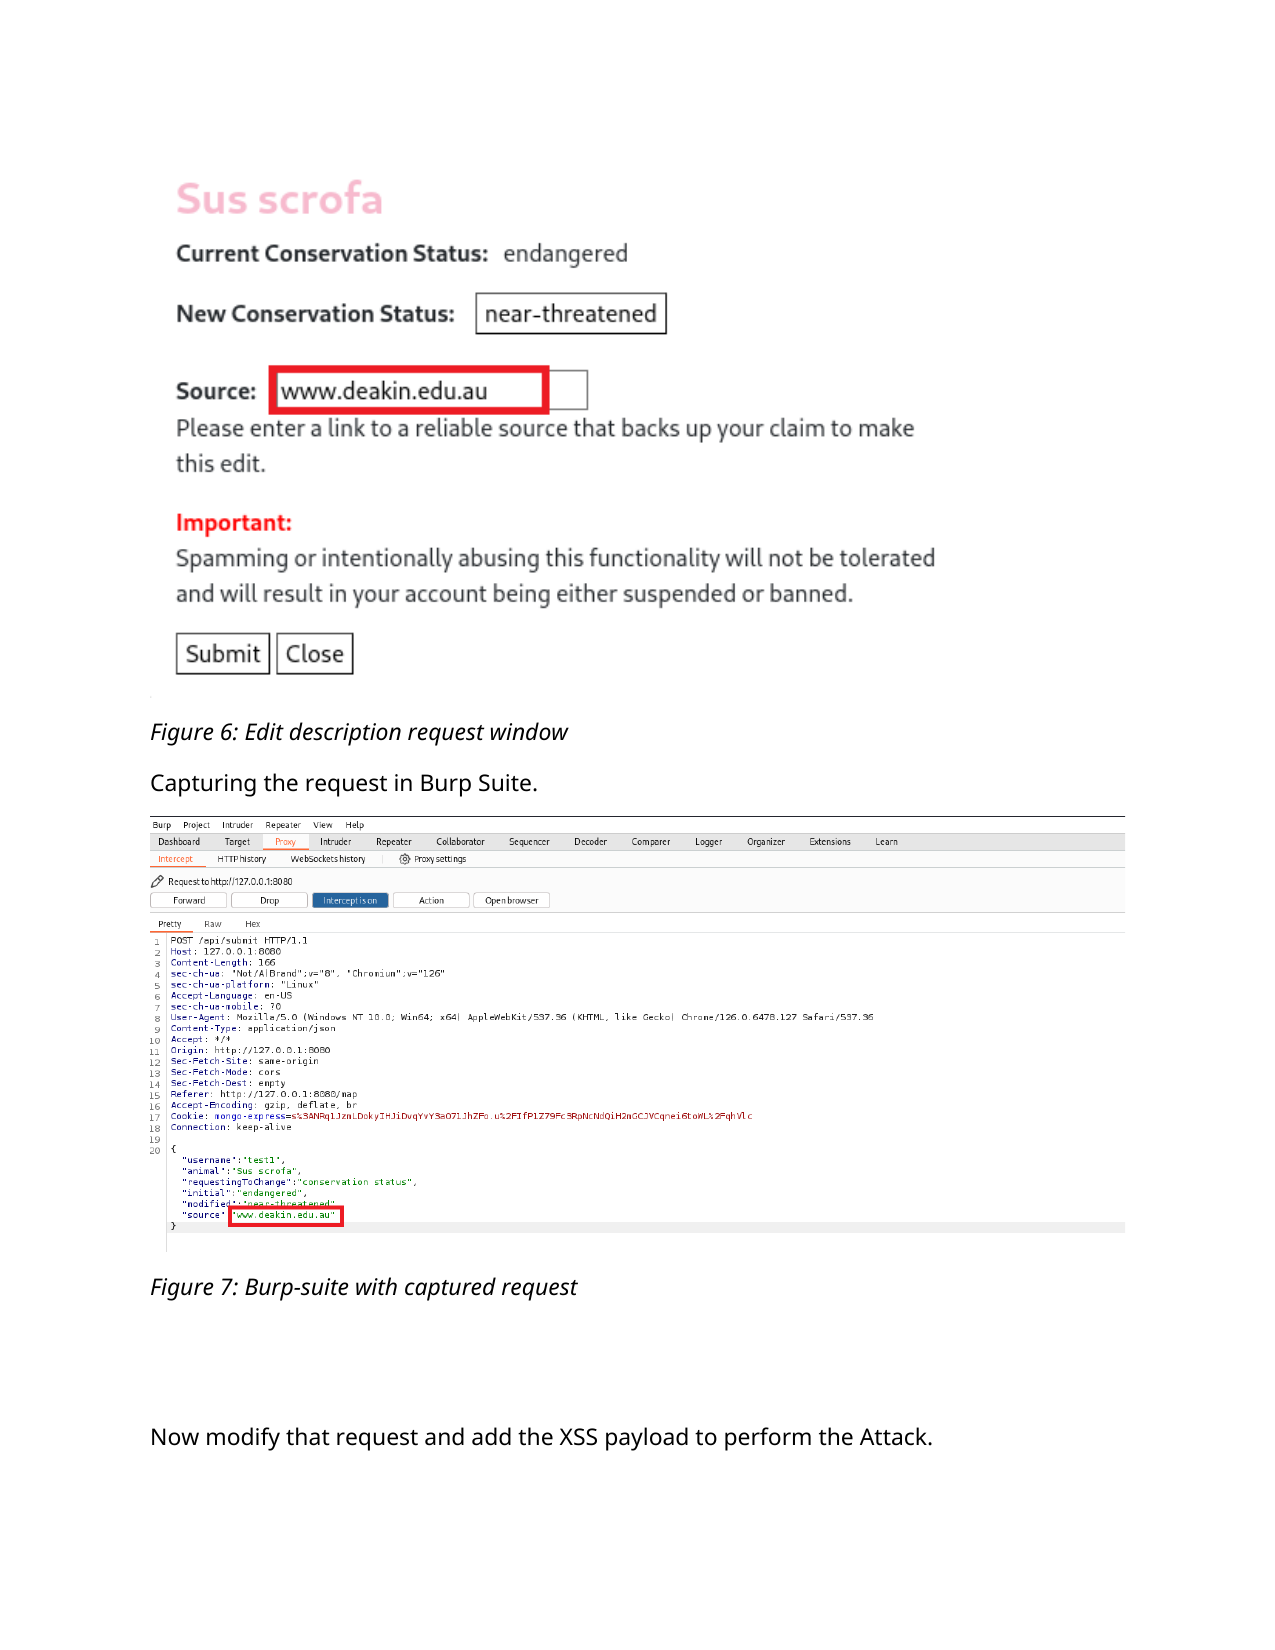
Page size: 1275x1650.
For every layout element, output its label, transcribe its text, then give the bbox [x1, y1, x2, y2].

text Capturing the request in Burp Suite. [150, 766, 1125, 798]
text Figure 7: Burp-suite with captured request [150, 1270, 1125, 1302]
picture [150, 150, 979, 698]
text Figure 6: Edit description request window [150, 716, 1125, 748]
text Now modify that request and add the XSS payload to perform the Attack. [150, 1421, 1125, 1452]
picture [150, 816, 1125, 1252]
